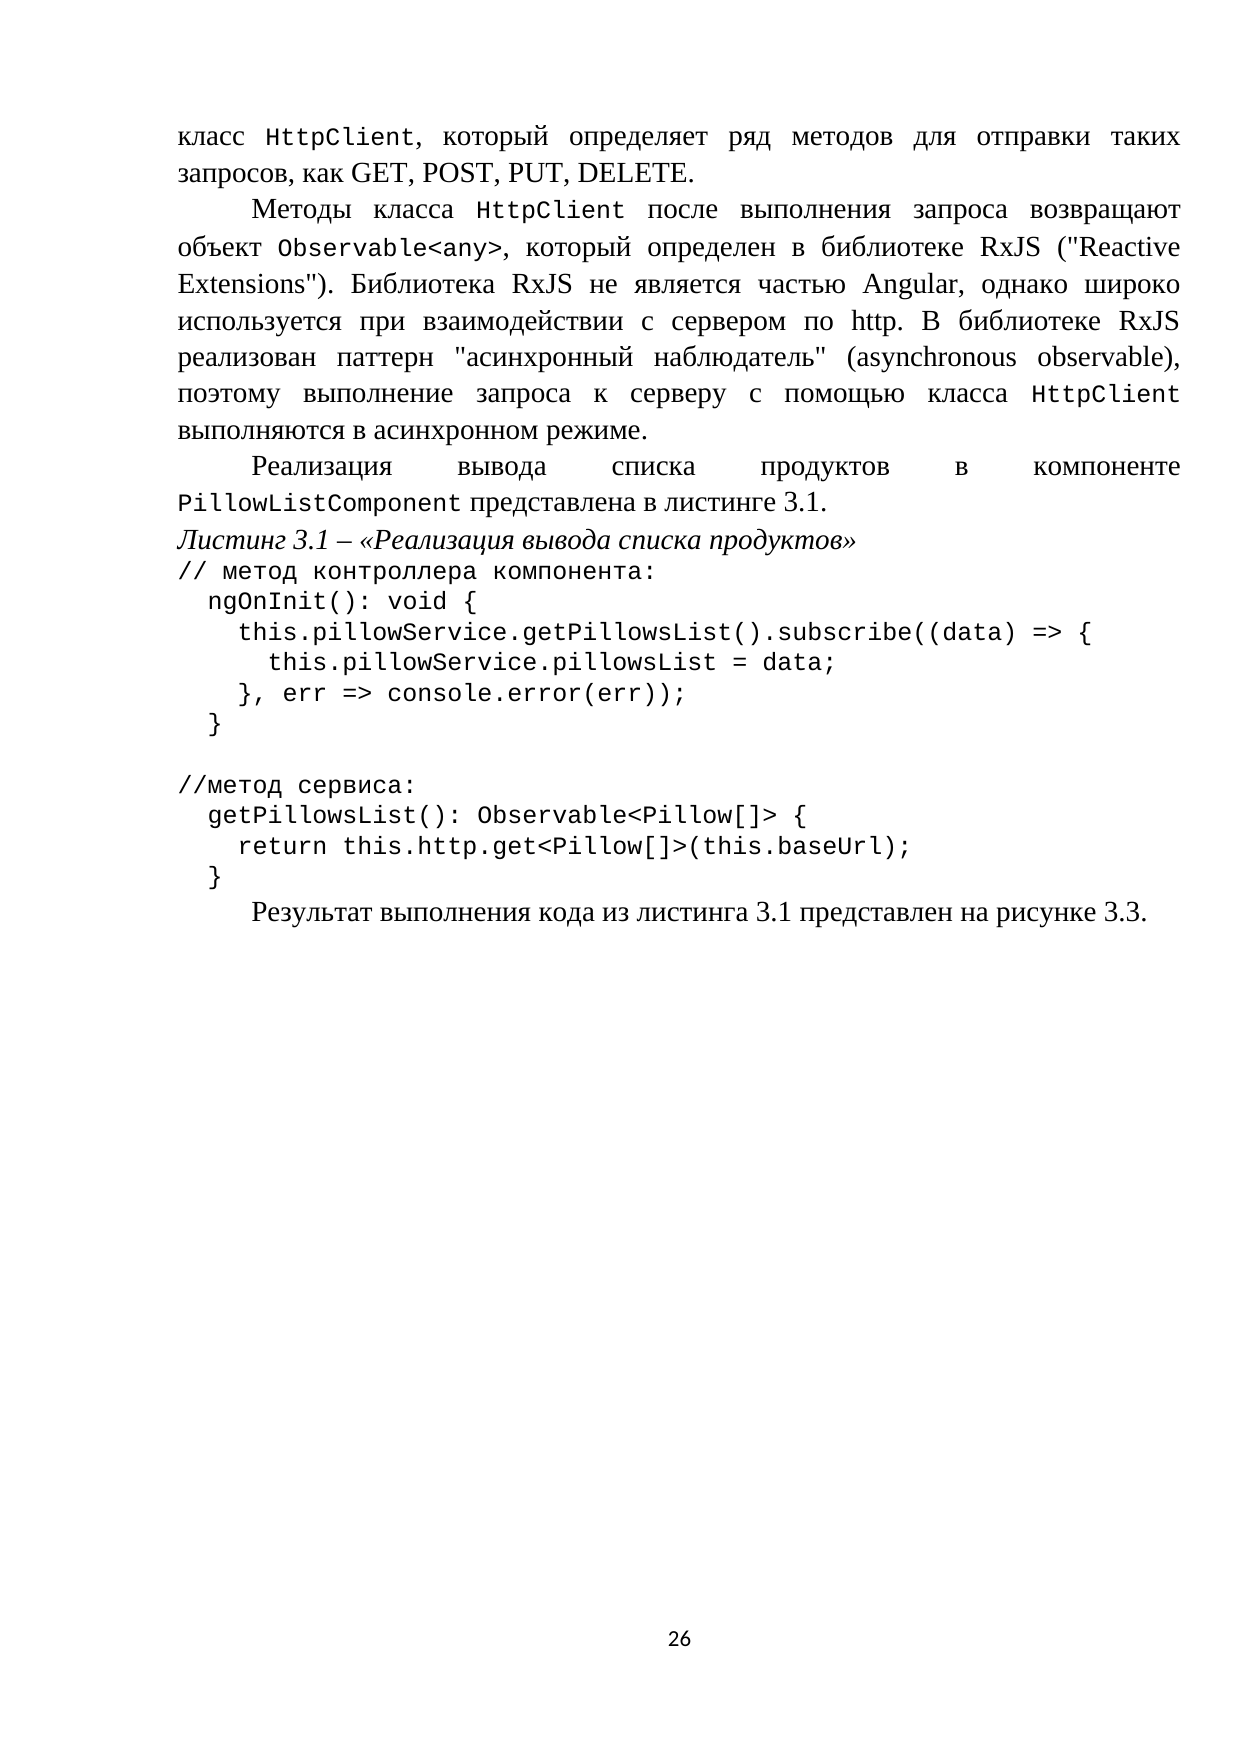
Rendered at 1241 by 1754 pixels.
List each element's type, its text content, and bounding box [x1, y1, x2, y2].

text Результат выполнения кода из листинга 3.1 представлен на рисунке 3.3. [177, 894, 1181, 928]
text ngOnInit(): void { [177, 589, 1181, 617]
text //метод сервиса: [177, 772, 1181, 801]
text this.pillowService.getPillowsList().subscribe((data) => { [177, 619, 1181, 648]
text }, err => console.error(err)); [177, 680, 1181, 709]
text } [177, 711, 1181, 739]
text Реализация вывода списка продуктов в компоненте PillowListComponent представлена в листинге 3.1. [177, 448, 1181, 519]
text return this.http.get<Pillow[]>(this.baseUrl); [177, 833, 1181, 862]
text // метод контроллера компонента: [177, 558, 1181, 587]
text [177, 118, 1181, 189]
text getPillowsList(): Observable<Pillow[]> { [177, 803, 1181, 831]
text } [177, 864, 1181, 892]
text this.pillowService.pillowsList = data; [177, 650, 1181, 678]
text Листинг 3.1 – «Реализация вывода списка продуктов» [177, 522, 1181, 556]
text Методы класса HttpClient после выполнения запроса возвращают объект Observable<any>, который определен в библиотеке RxJS ("Reactive Extensions"). Библиотека RxJS не является частью Angular, однако широко используется при взаимодействии с сервером по http. В библиотеке RxJS реализован паттерн "асинхронный наблюдатель" (asynchronous observable), поэтому выполнение запроса к серверу с помощью класса HttpClient выполняются в асинхронном режиме. [177, 192, 1181, 446]
